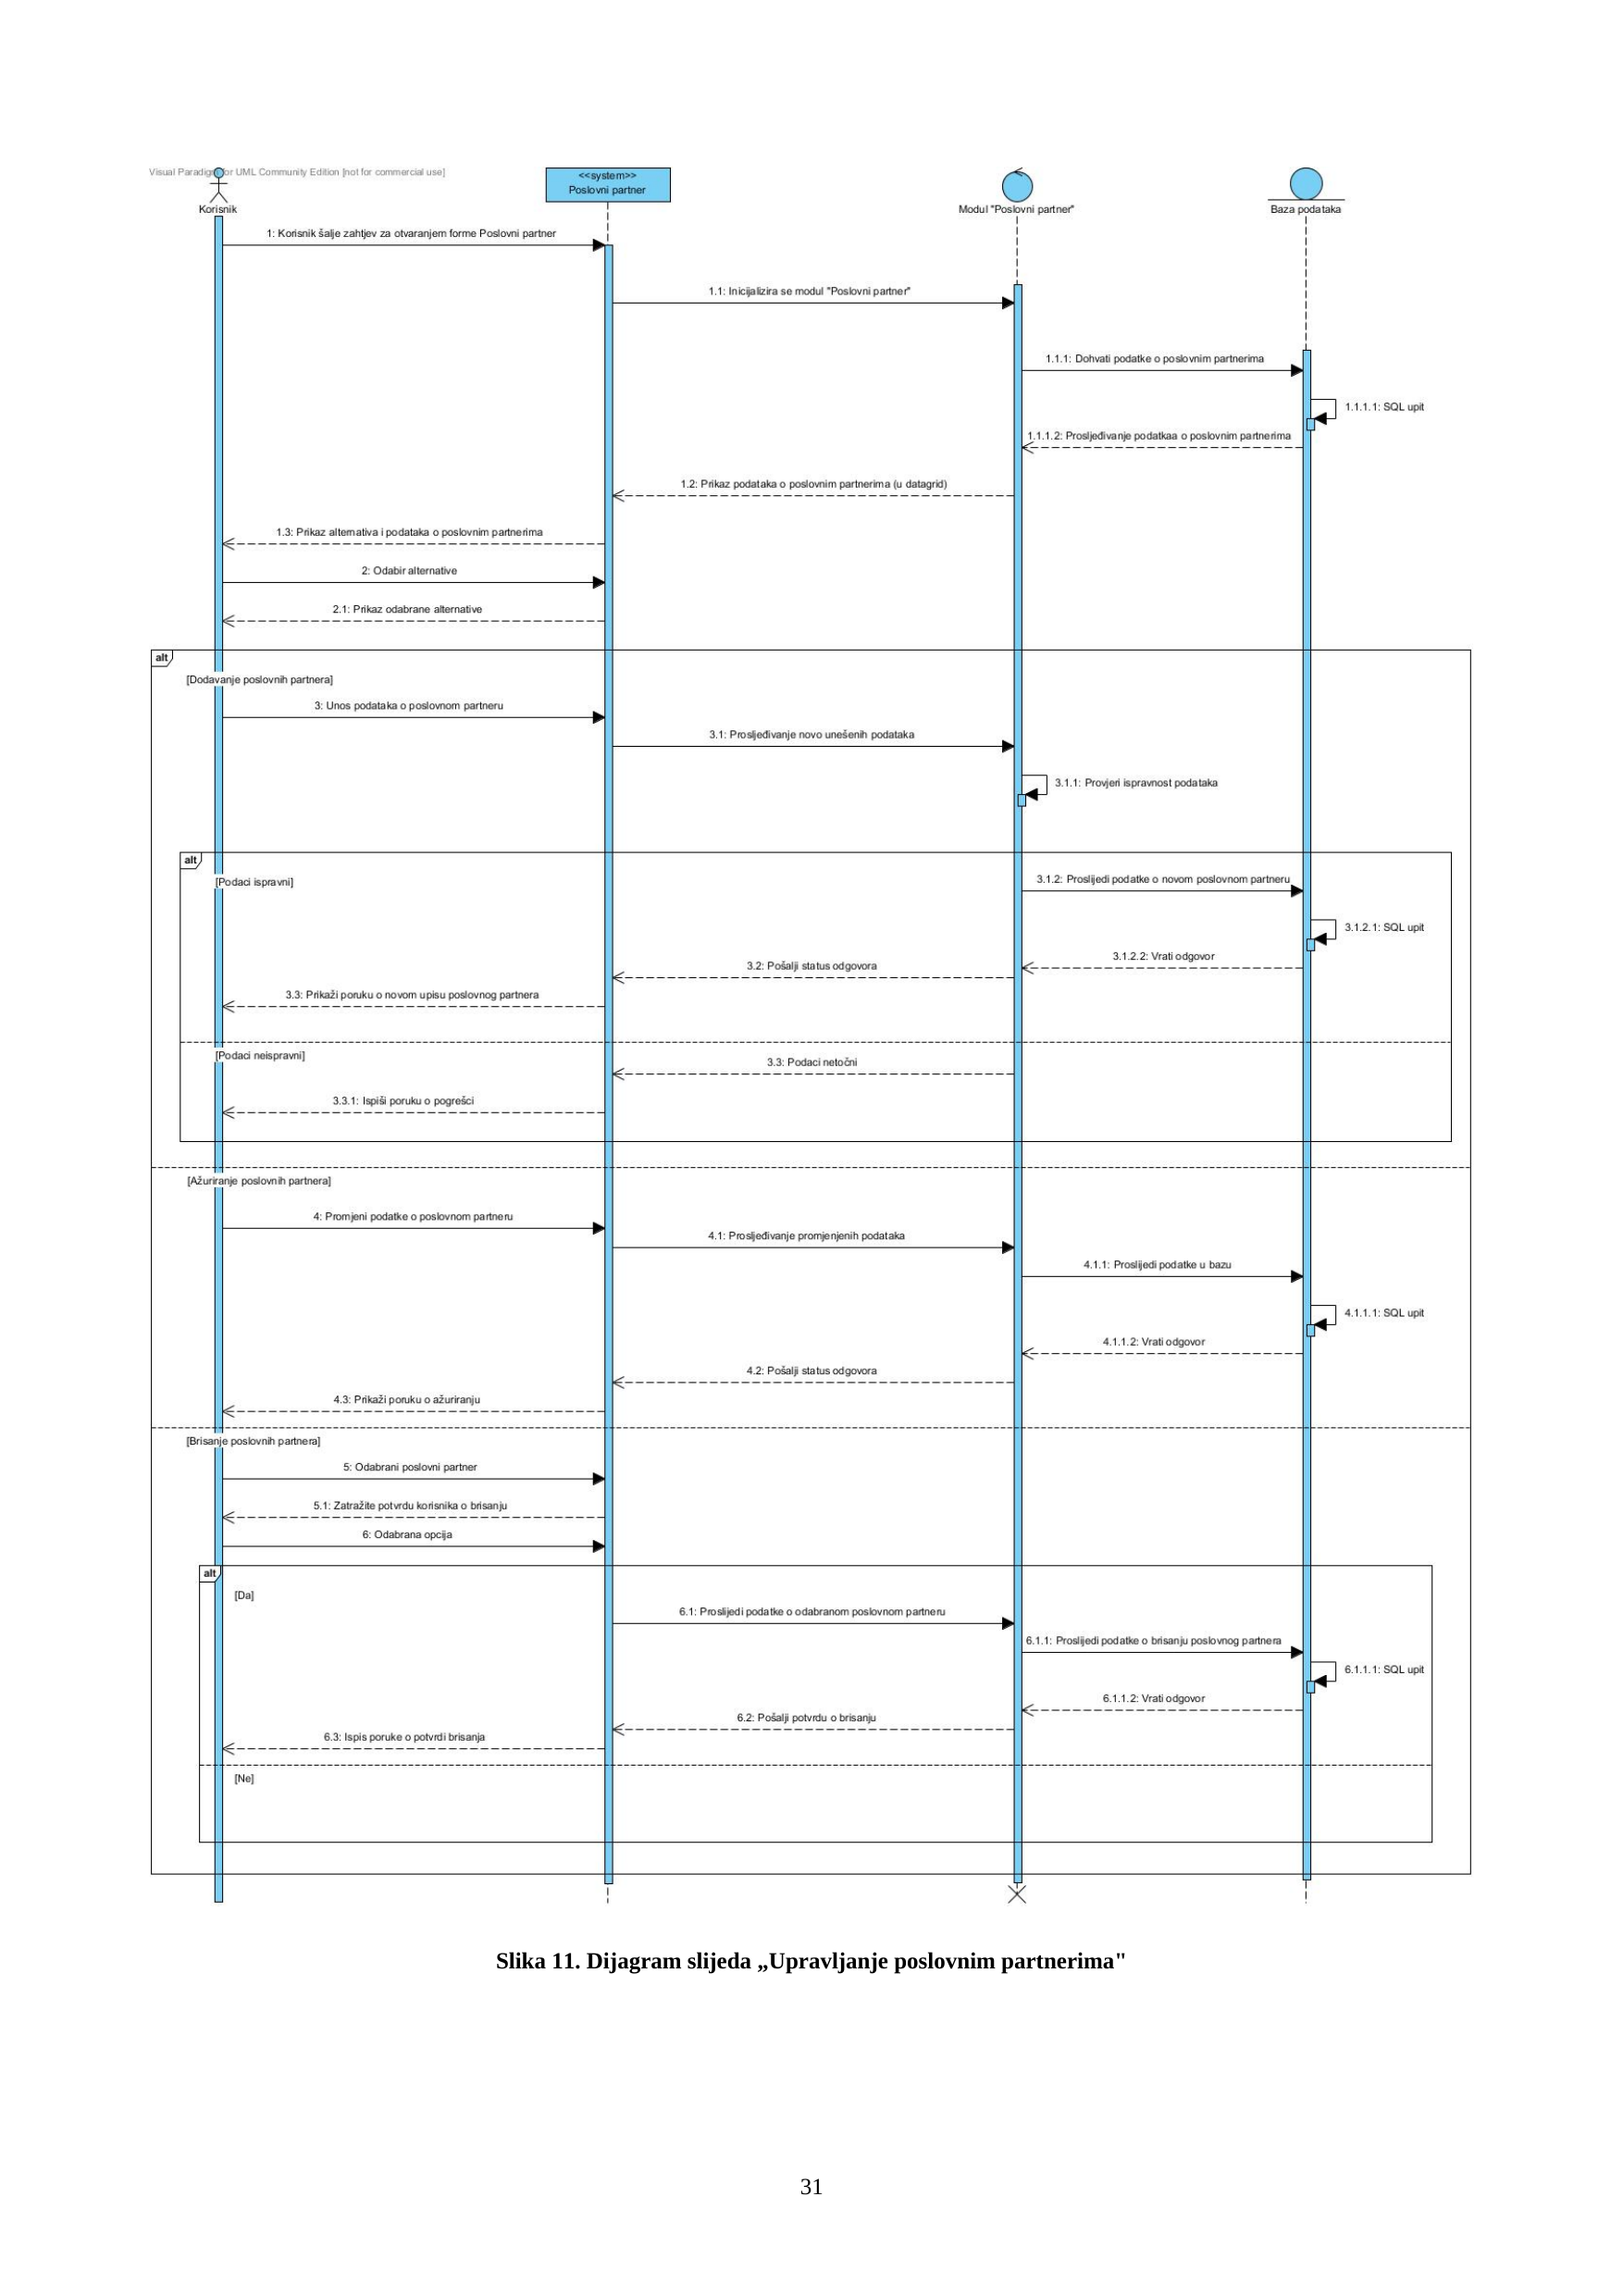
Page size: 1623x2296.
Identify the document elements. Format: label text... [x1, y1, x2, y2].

picture [149, 167, 1474, 1906]
text Slika 11. Dijagram slijeda „Upravljanje poslovnim partnerima" [139, 1947, 1484, 1974]
